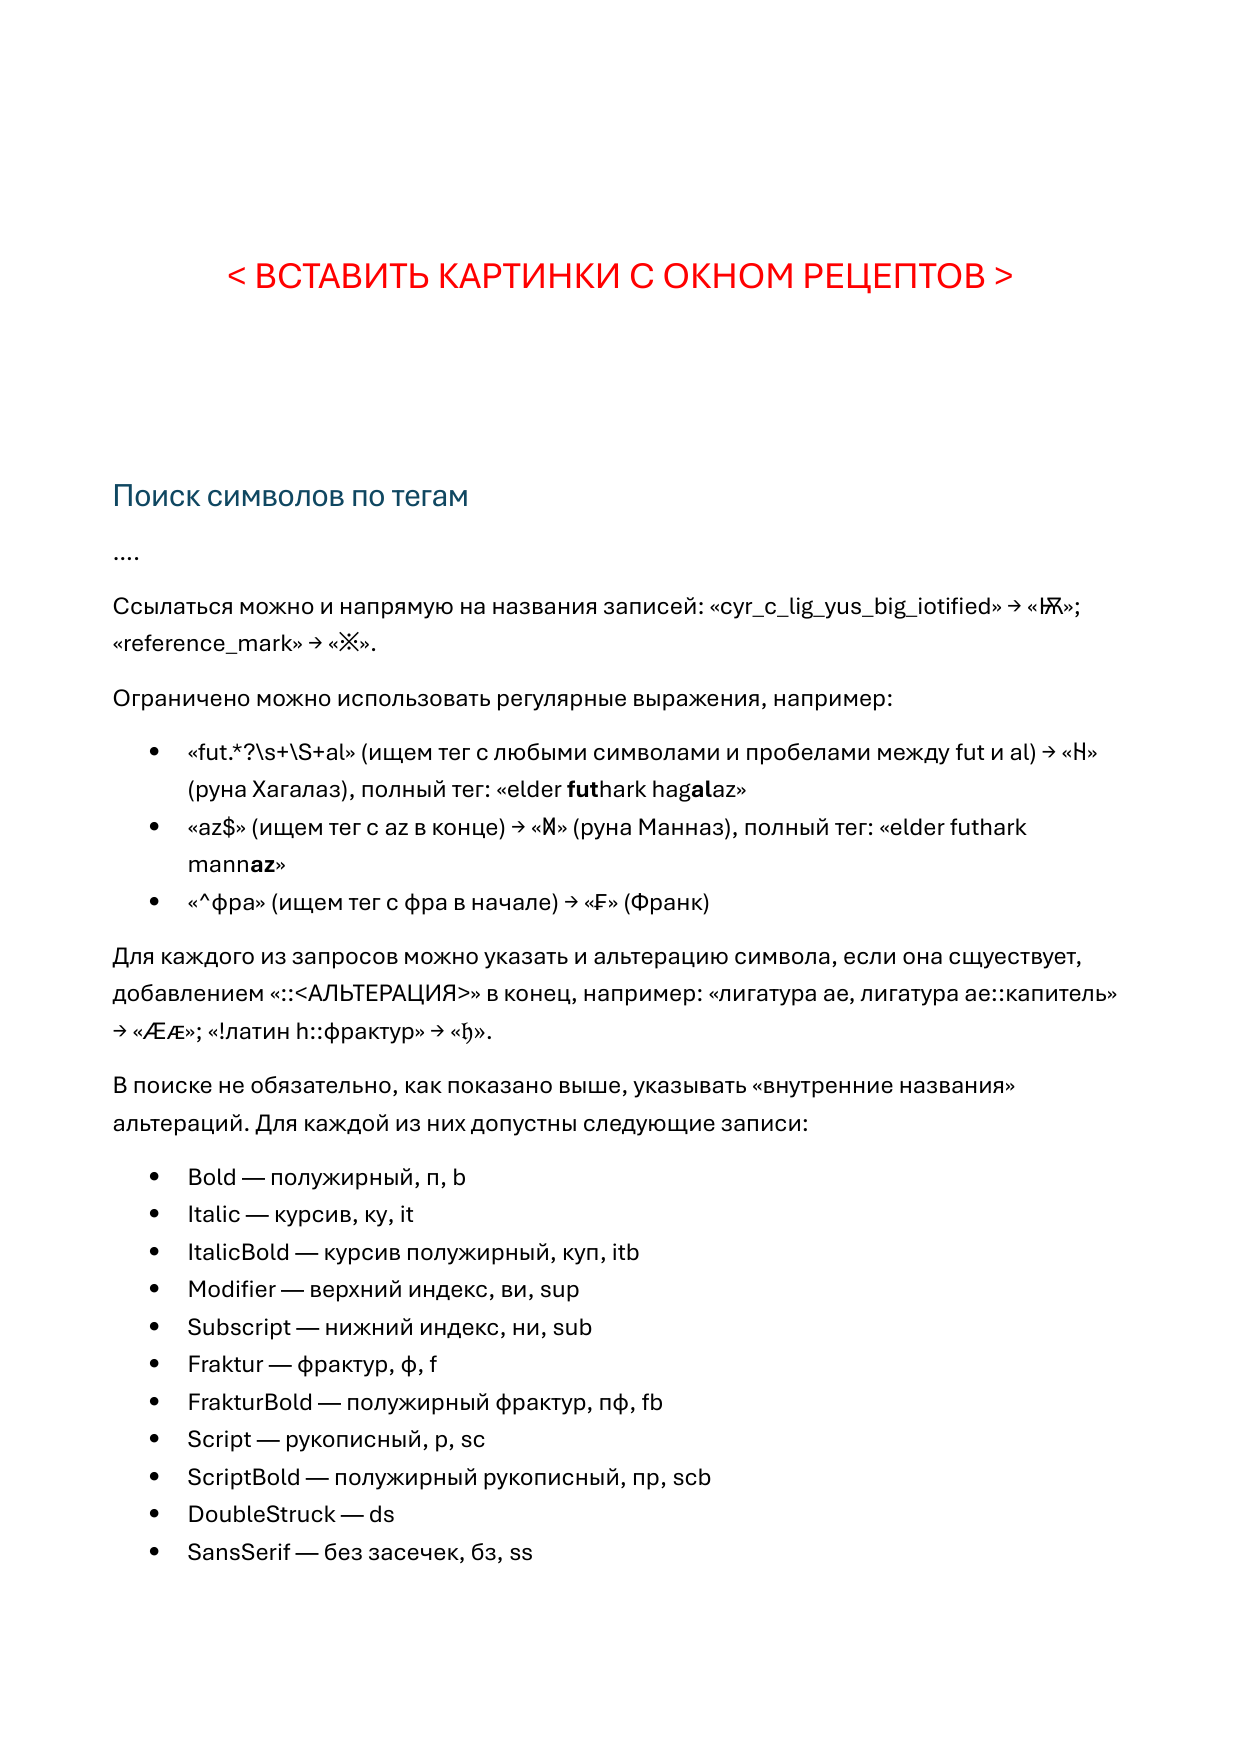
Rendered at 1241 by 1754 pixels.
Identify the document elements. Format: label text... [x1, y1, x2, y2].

list Italic — курсив, ку, it [150, 1193, 1128, 1230]
list Modifier — верхний индекс, ви, sup [150, 1268, 1128, 1305]
list Fraktur — фрактур, ф, f [150, 1343, 1128, 1380]
list Subscript — нижний индекс, ни, sub [150, 1305, 1128, 1343]
text < ВСТАВИТЬ КАРТИНКИ С ОКНОМ РЕЦЕПТОВ > [112, 258, 1128, 296]
list ScriptBold — полужирный рукописный, пр, scb [150, 1455, 1128, 1493]
list «fut.*?\s+\S+al» (ищем тег с любыми символами и пробелами между fut и al) → «ᚺ» (руна Хагалаз), полный тег: «elder futhark hagalaz» [150, 730, 1128, 805]
text В поиске не обязательно, как показано выше, указывать «внутренние названия» альтераций. Для каждой из них допустны следующие записи: [112, 1063, 1128, 1138]
list DoubleStruck — ds [150, 1493, 1128, 1530]
list Bold — полужирный, п, b [150, 1155, 1128, 1193]
text Для каждого из запросов можно указать и альтерацию символа, если она сщуествует, добавлением «::<АЛЬТЕРАЦИЯ>» в конец, например: «лигатура ae, лигатура ae::капитель» → «Æᴁ»; «!латин h::фрактур» → «𝔥». [112, 934, 1128, 1047]
list «az$» (ищем тег с az в конце) → «ᛞ» (руна Манназ), полный тег: «elder futhark mannaz» [150, 805, 1128, 880]
list Script — рукописный, р, sc [150, 1418, 1128, 1455]
list «^фра» (ищем тег с фра в начале) → «₣» (Франк) [150, 880, 1128, 918]
list FrakturBold — полужирный фрактур, пф, fb [150, 1380, 1128, 1418]
text …. [112, 530, 1128, 568]
text Ссылаться можно и напрямую на названия записей: «cyr_c_lig_yus_big_iotified» → «Ѭ»; «reference_mark» → «※». [112, 584, 1128, 659]
subtitle Поиск символов по тегам [112, 475, 1128, 516]
text Ограничено можно использовать регулярные выражения, например: [112, 676, 1128, 713]
list ItalicBold — курсив полужирный, куп, itb [150, 1230, 1128, 1268]
list SansSerif — без засечек, бз, ss [150, 1530, 1128, 1568]
